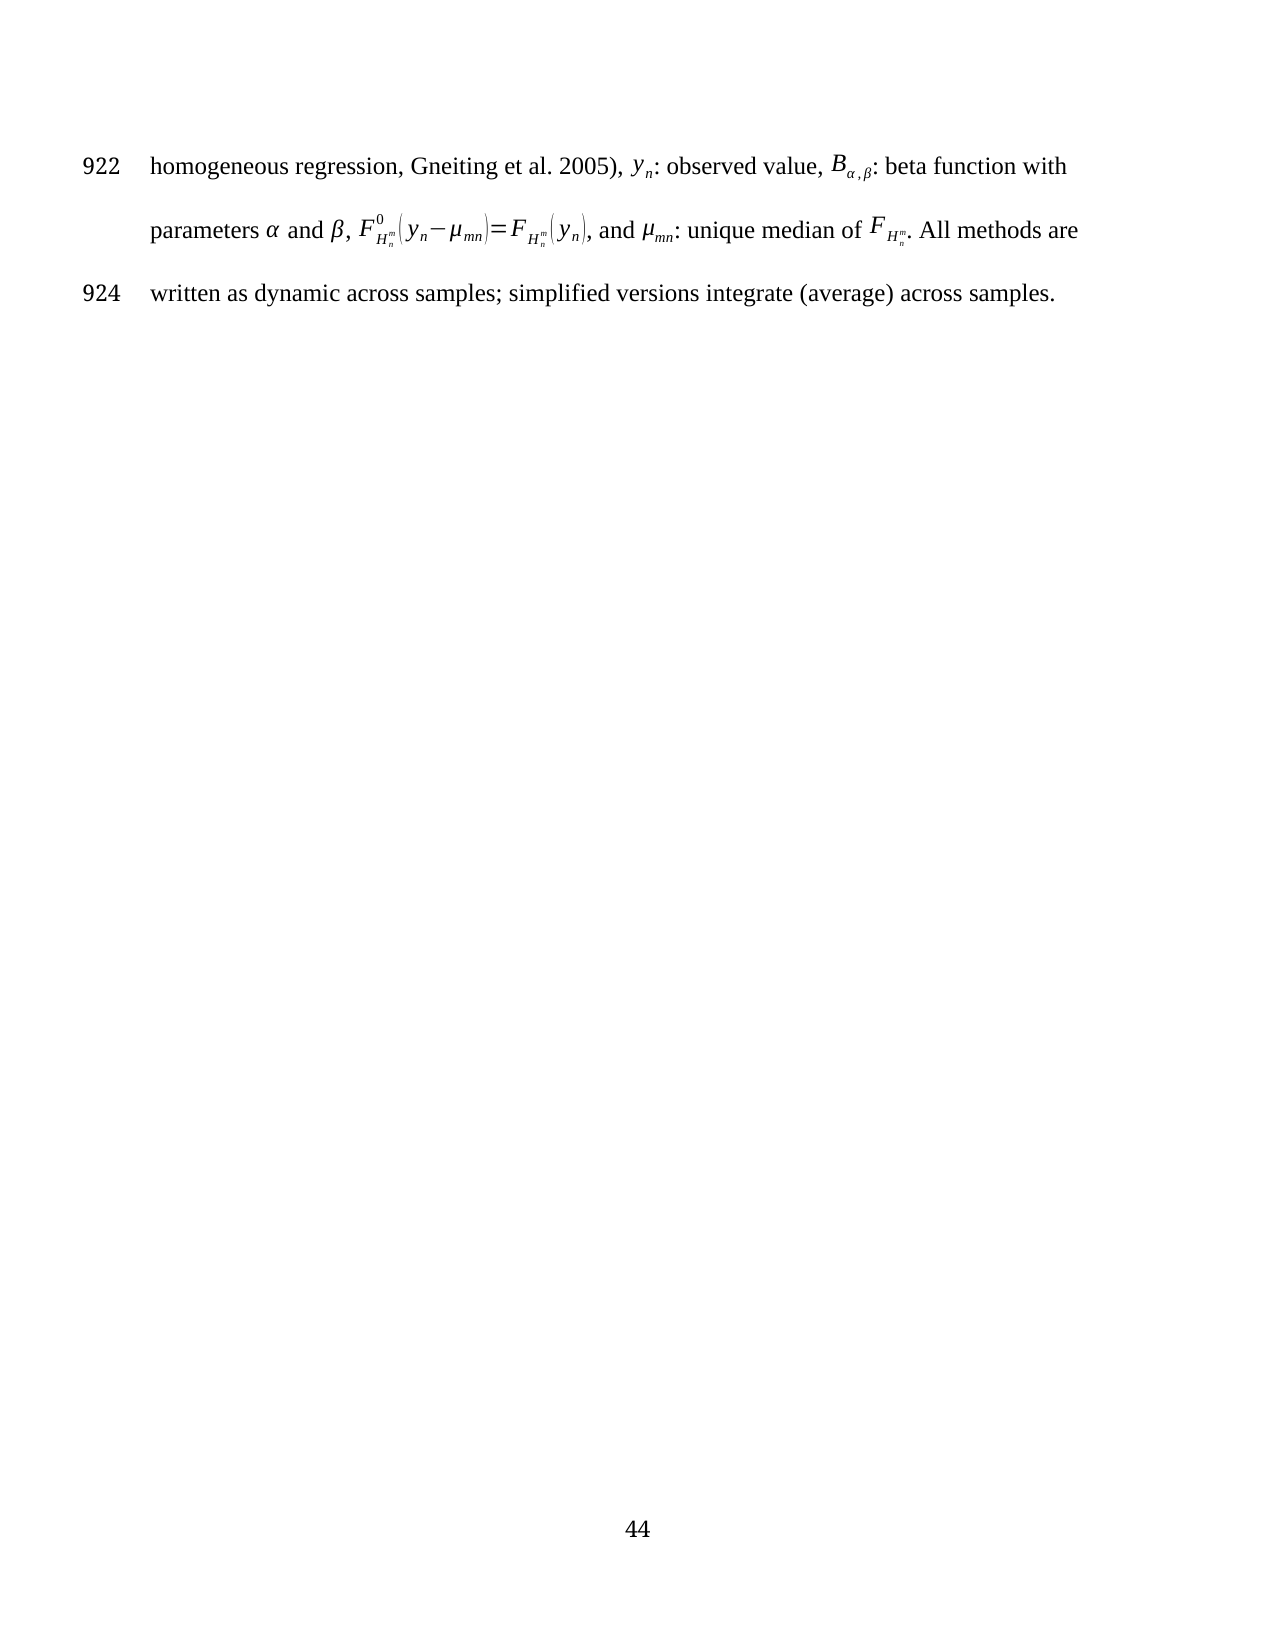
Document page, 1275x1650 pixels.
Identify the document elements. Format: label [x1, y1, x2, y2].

text [150, 150, 1125, 307]
